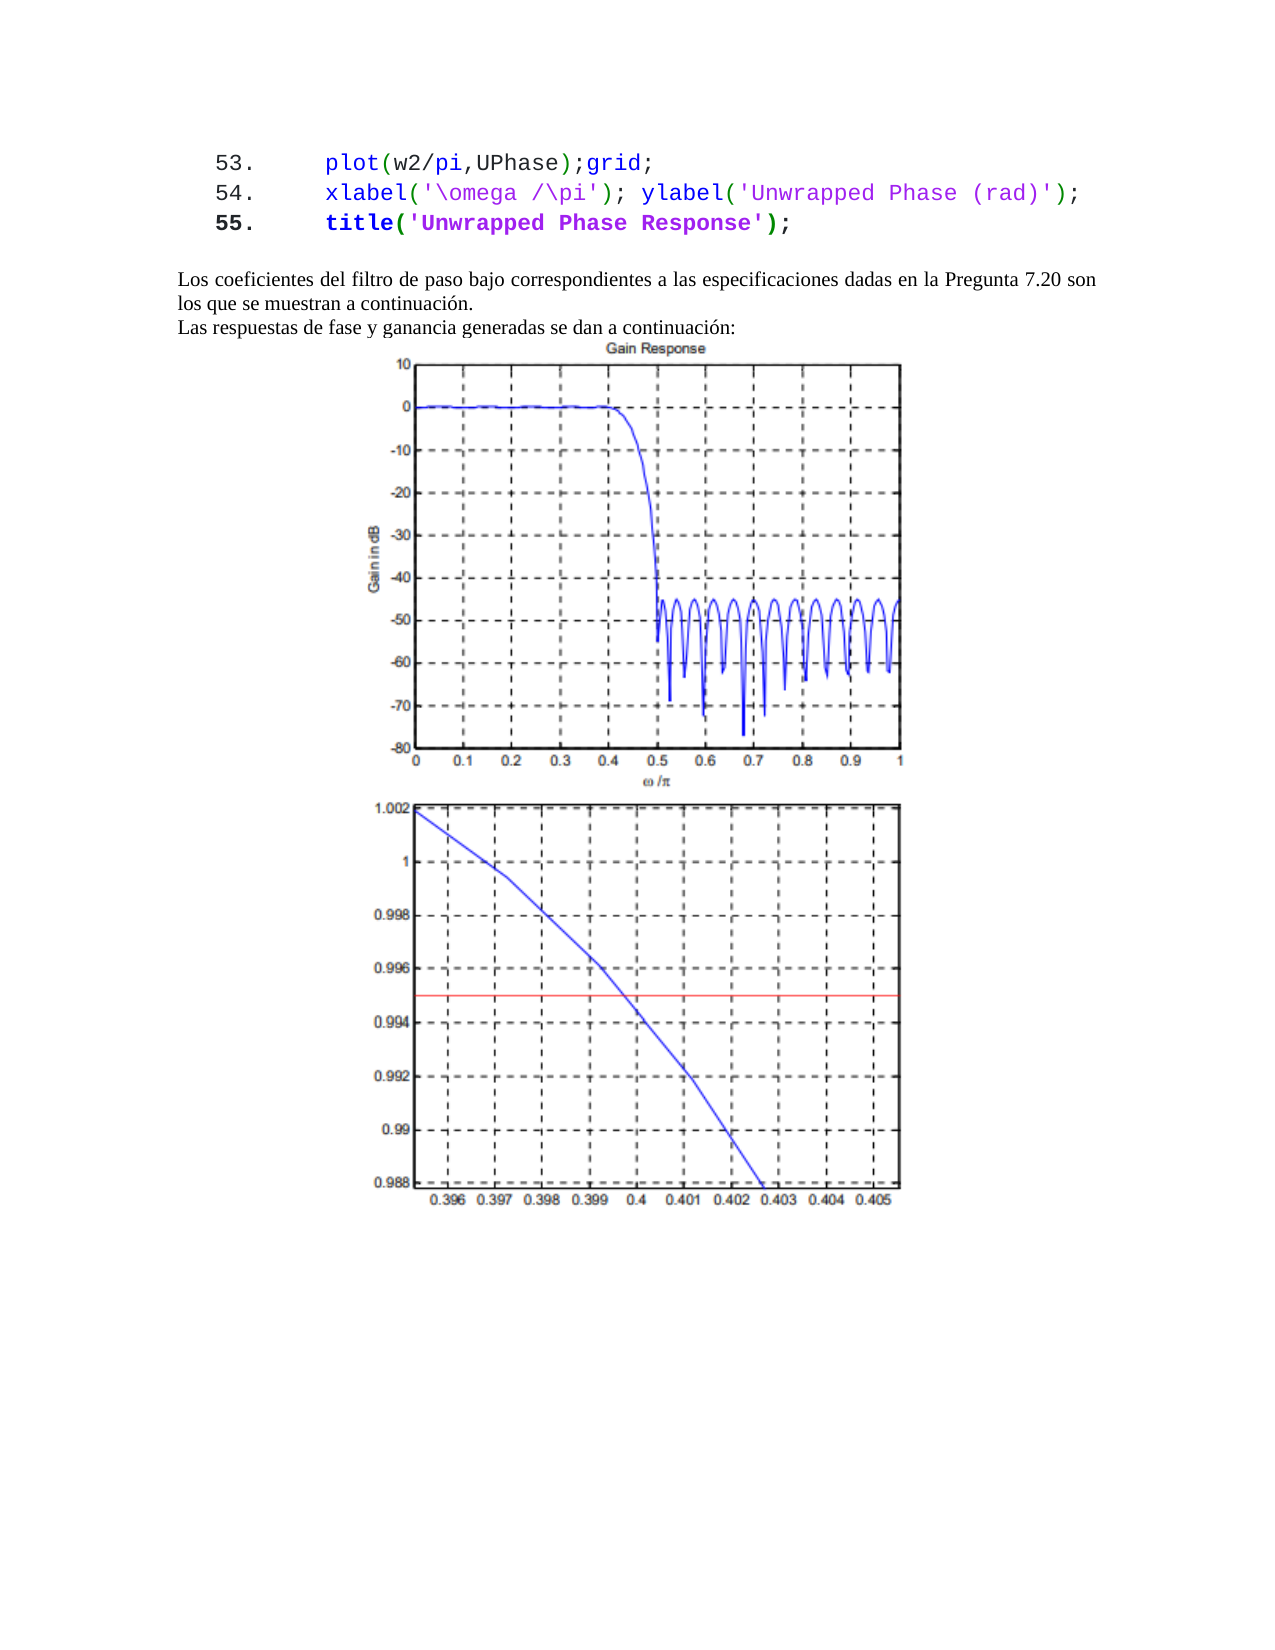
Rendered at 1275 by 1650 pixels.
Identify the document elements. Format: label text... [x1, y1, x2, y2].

list plot(w2/pi,UPhase);grid; [215, 148, 1098, 178]
list title('Unwrapped Phase Response'); [215, 208, 1098, 238]
text Las respuestas de fase y ganancia generadas se dan a continuación: [177, 315, 1098, 339]
text Los coeficientes del filtro de paso bajo correspondientes a las especificaciones dadas en la Pregunta 7.20 son los que se muestran a continuación. [177, 267, 1098, 315]
picture [366, 338, 909, 1216]
list xlabel('\omega /\pi'); ylabel('Unwrapped Phase (rad)'); [215, 178, 1098, 208]
